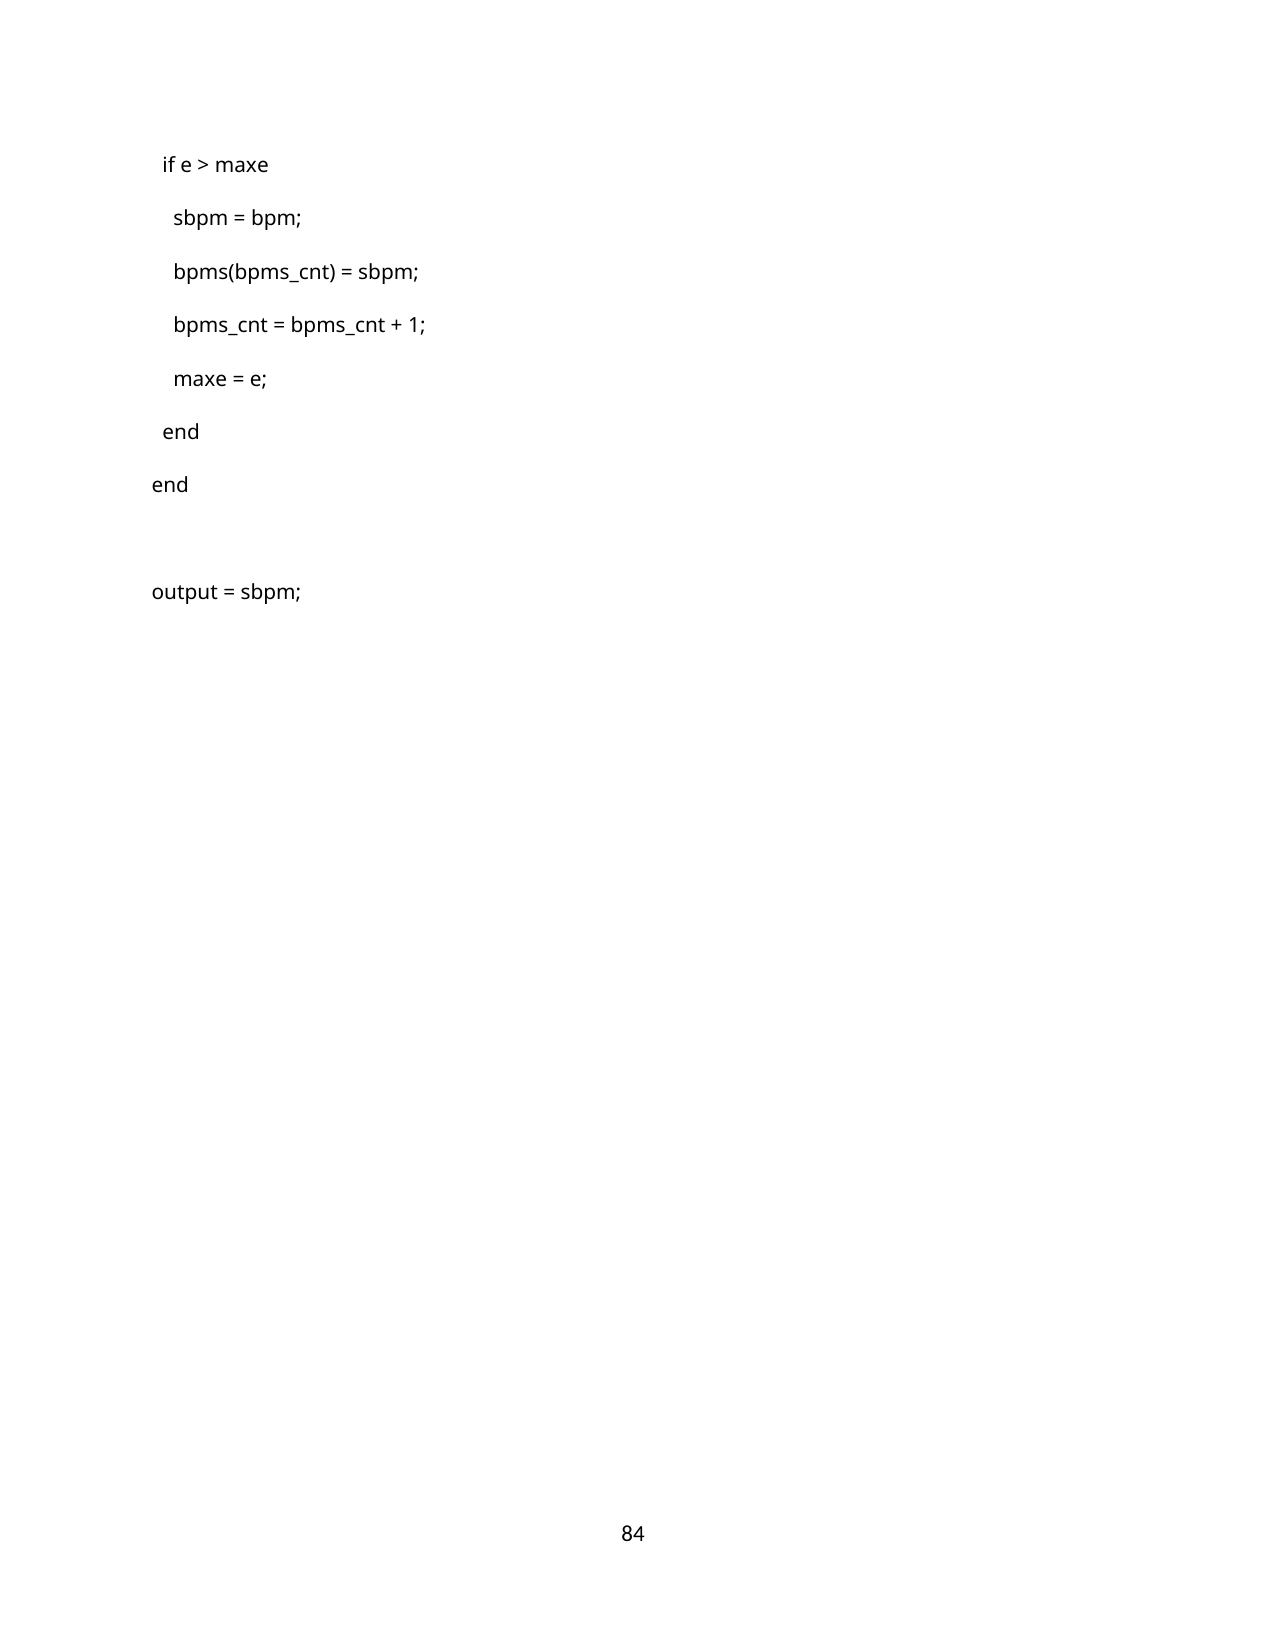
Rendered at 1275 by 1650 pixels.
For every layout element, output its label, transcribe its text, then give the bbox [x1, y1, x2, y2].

text if e > maxe [141, 150, 1125, 178]
text end [141, 471, 1125, 499]
text maxe = e; [141, 364, 1125, 392]
text end [141, 417, 1125, 446]
text bpms(bpms_cnt) = sbpm; [141, 257, 1125, 285]
text bpms_cnt = bpms_cnt + 1; [141, 310, 1125, 339]
text output = sbpm; [141, 577, 1125, 606]
text sbpm = bpm; [141, 203, 1125, 232]
